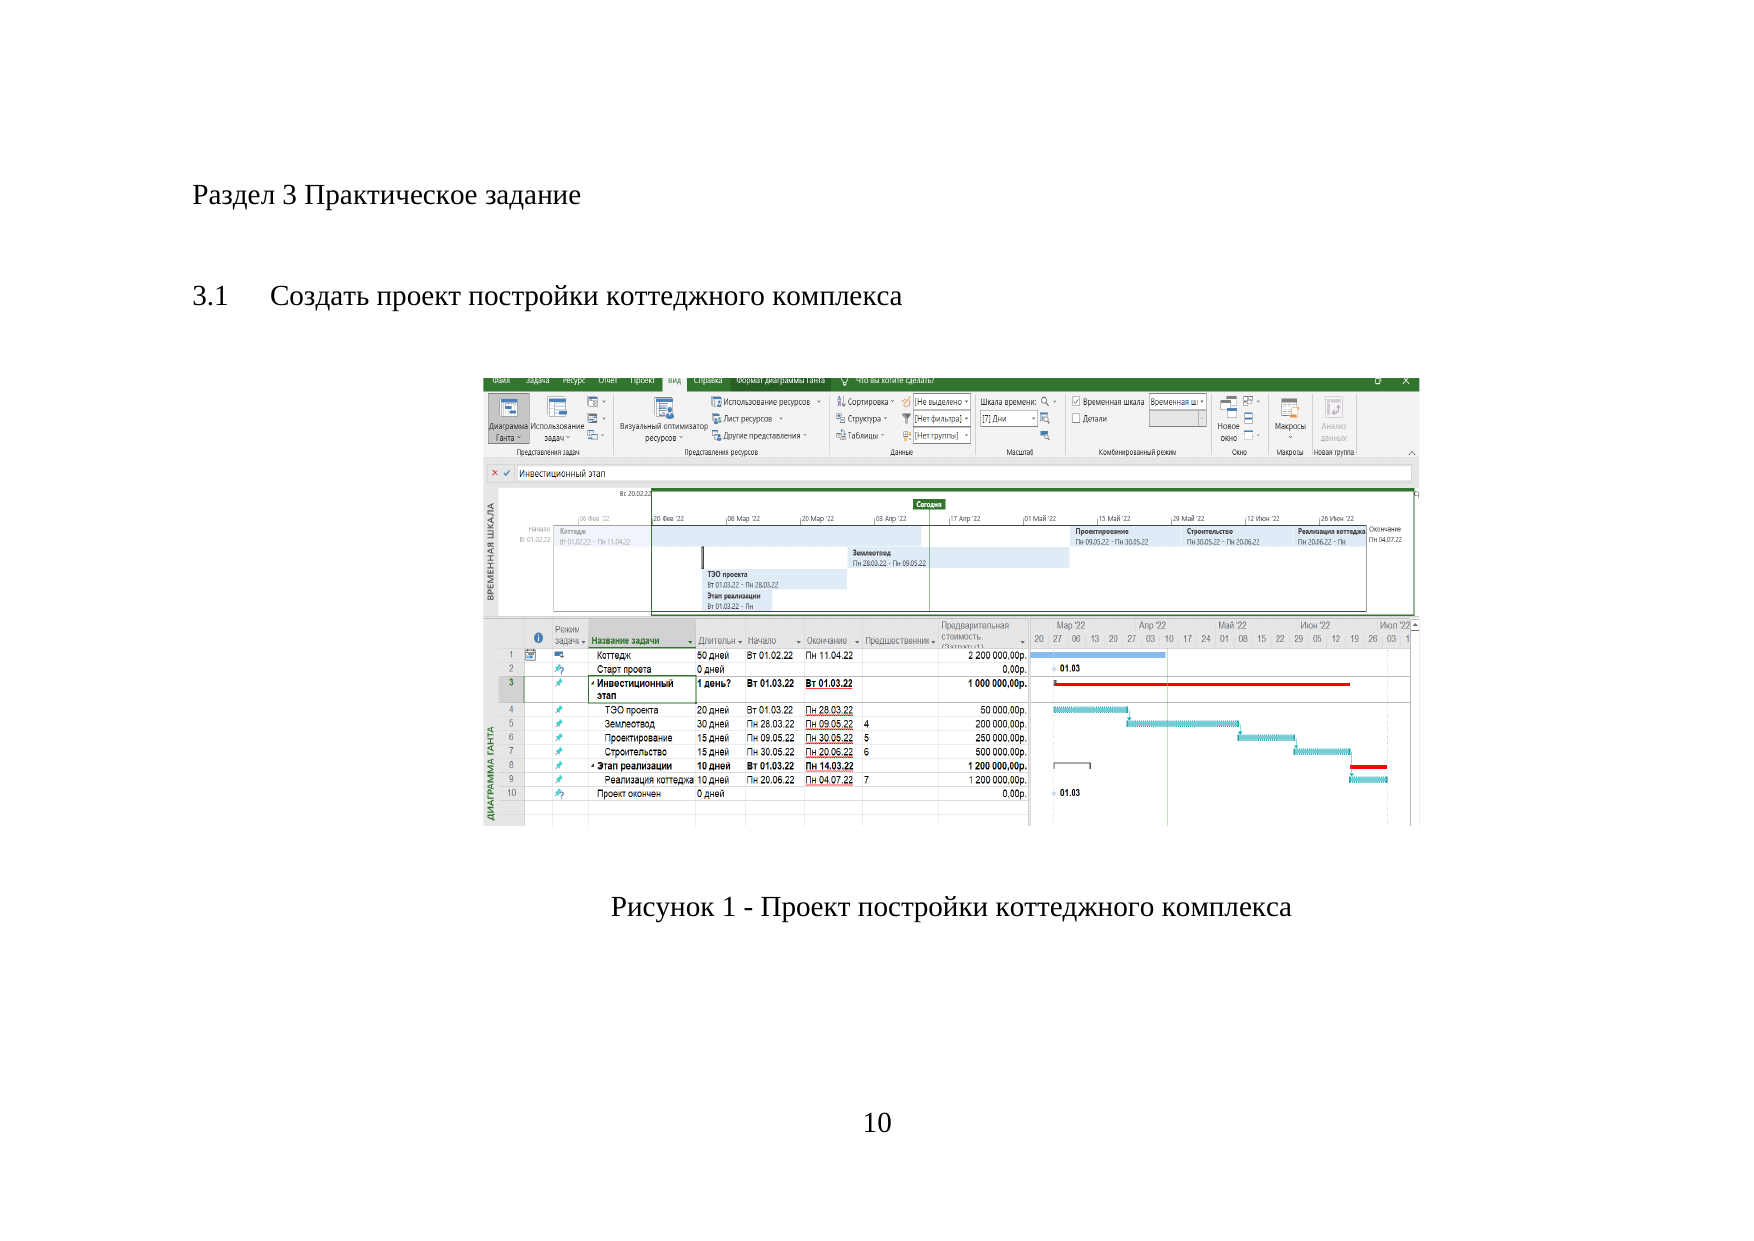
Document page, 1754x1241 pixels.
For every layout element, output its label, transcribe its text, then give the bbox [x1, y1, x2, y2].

list Создать проект постройки коттеджного комплекса [118, 278, 1636, 311]
text Рисунок 1 - Проект постройки коттеджного комплекса [193, 889, 1636, 923]
list Раздел 3 Практическое задание [118, 177, 1636, 211]
picture [483, 378, 1420, 826]
